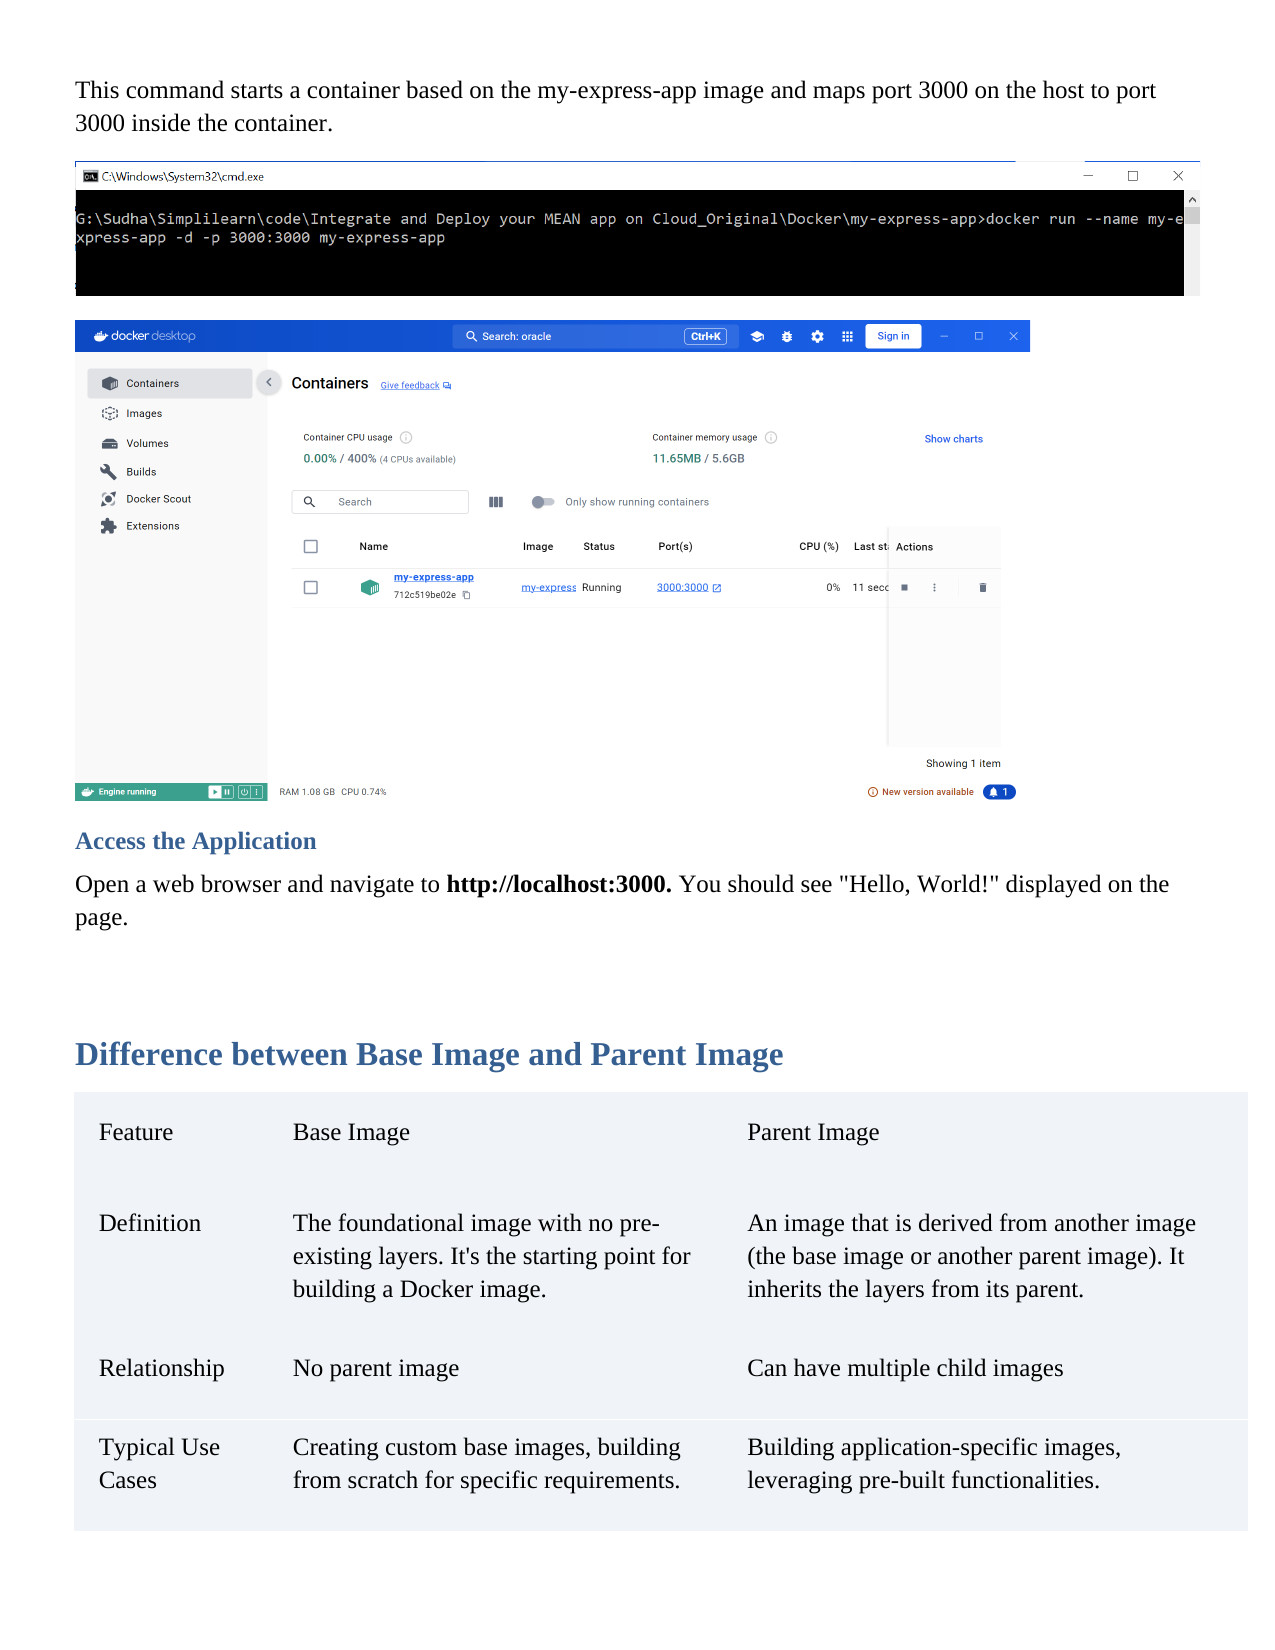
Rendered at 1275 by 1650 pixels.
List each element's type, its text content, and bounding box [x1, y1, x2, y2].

table_cell Can have multiple child images [722, 1341, 1248, 1419]
picture [75, 161, 1200, 296]
table_cell Creating custom base images, building from scratch for specific requirements. [268, 1420, 722, 1531]
table_cell Definition [74, 1196, 268, 1341]
text Open a web browser and navigate to http://localhost:3000. You should see "Hello, World!" displayed on the page. [75, 869, 1200, 931]
table_header Parent Image [722, 1092, 1248, 1196]
table_cell The foundational image with no pre-existing layers. It's the starting point for building a Docker image. [268, 1196, 722, 1341]
text This command starts a container based on the my-express-app image and maps port 3000 on the host to port 3000 inside the container. [75, 75, 1200, 137]
subtitle Access the Application [75, 826, 1200, 855]
picture [75, 320, 1031, 801]
table_cell Typical Use Cases [74, 1420, 268, 1531]
table_cell Relationship [74, 1341, 268, 1419]
table_cell Building application-specific images, leveraging pre-built functionalities. [722, 1420, 1248, 1531]
table_cell No parent image [268, 1341, 722, 1419]
table_cell An image that is derived from another image (the base image or another parent image). It inherits the layers from its parent. [722, 1196, 1248, 1341]
subtitle Difference between Base Image and Parent Image [75, 1034, 1200, 1073]
table_header Feature [74, 1092, 268, 1196]
table_header Base Image [268, 1092, 722, 1196]
